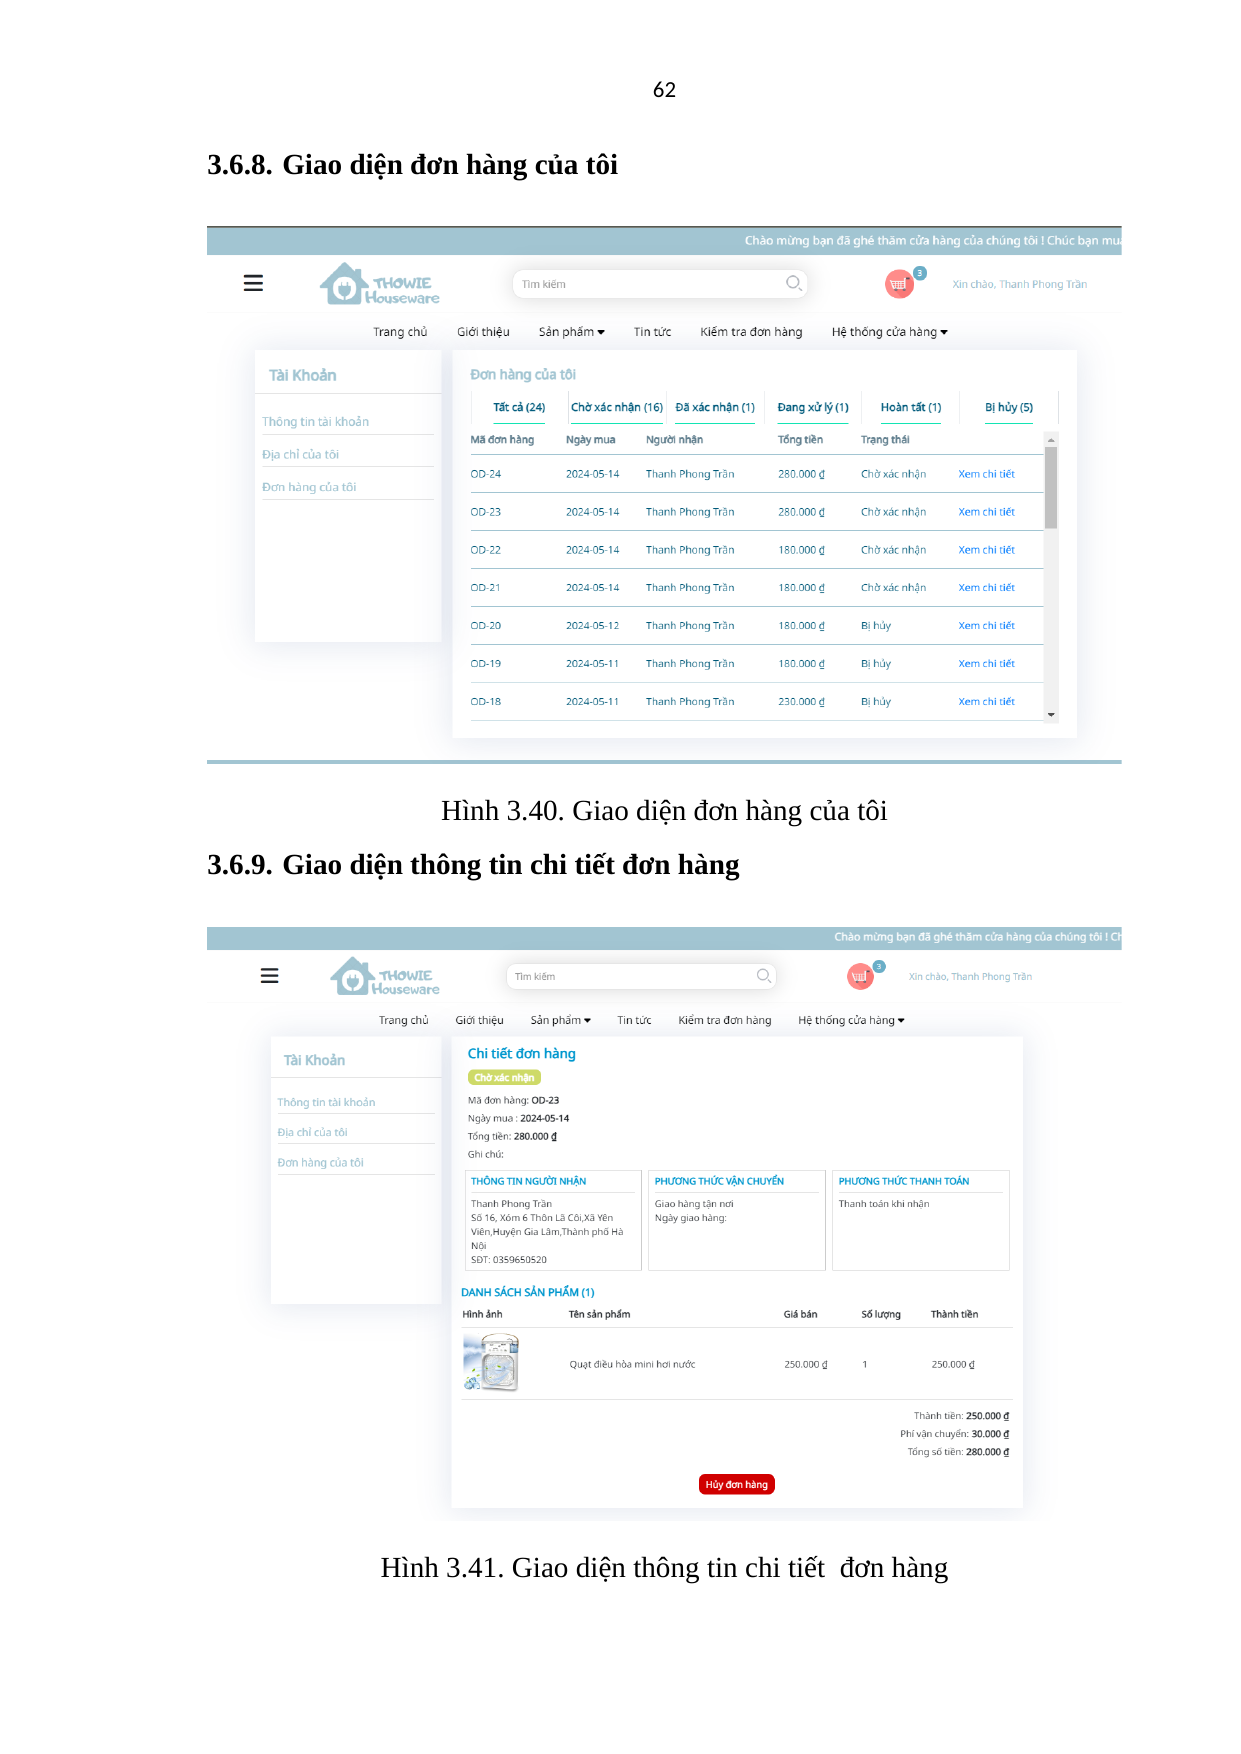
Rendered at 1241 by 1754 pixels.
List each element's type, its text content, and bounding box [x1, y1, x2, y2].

picture [207, 226, 1122, 764]
subtitle Giao diện thông tin chi tiết đơn hàng [207, 847, 1122, 881]
picture [207, 927, 1122, 1521]
subtitle Giao diện đơn hàng của tôi [207, 147, 1122, 181]
